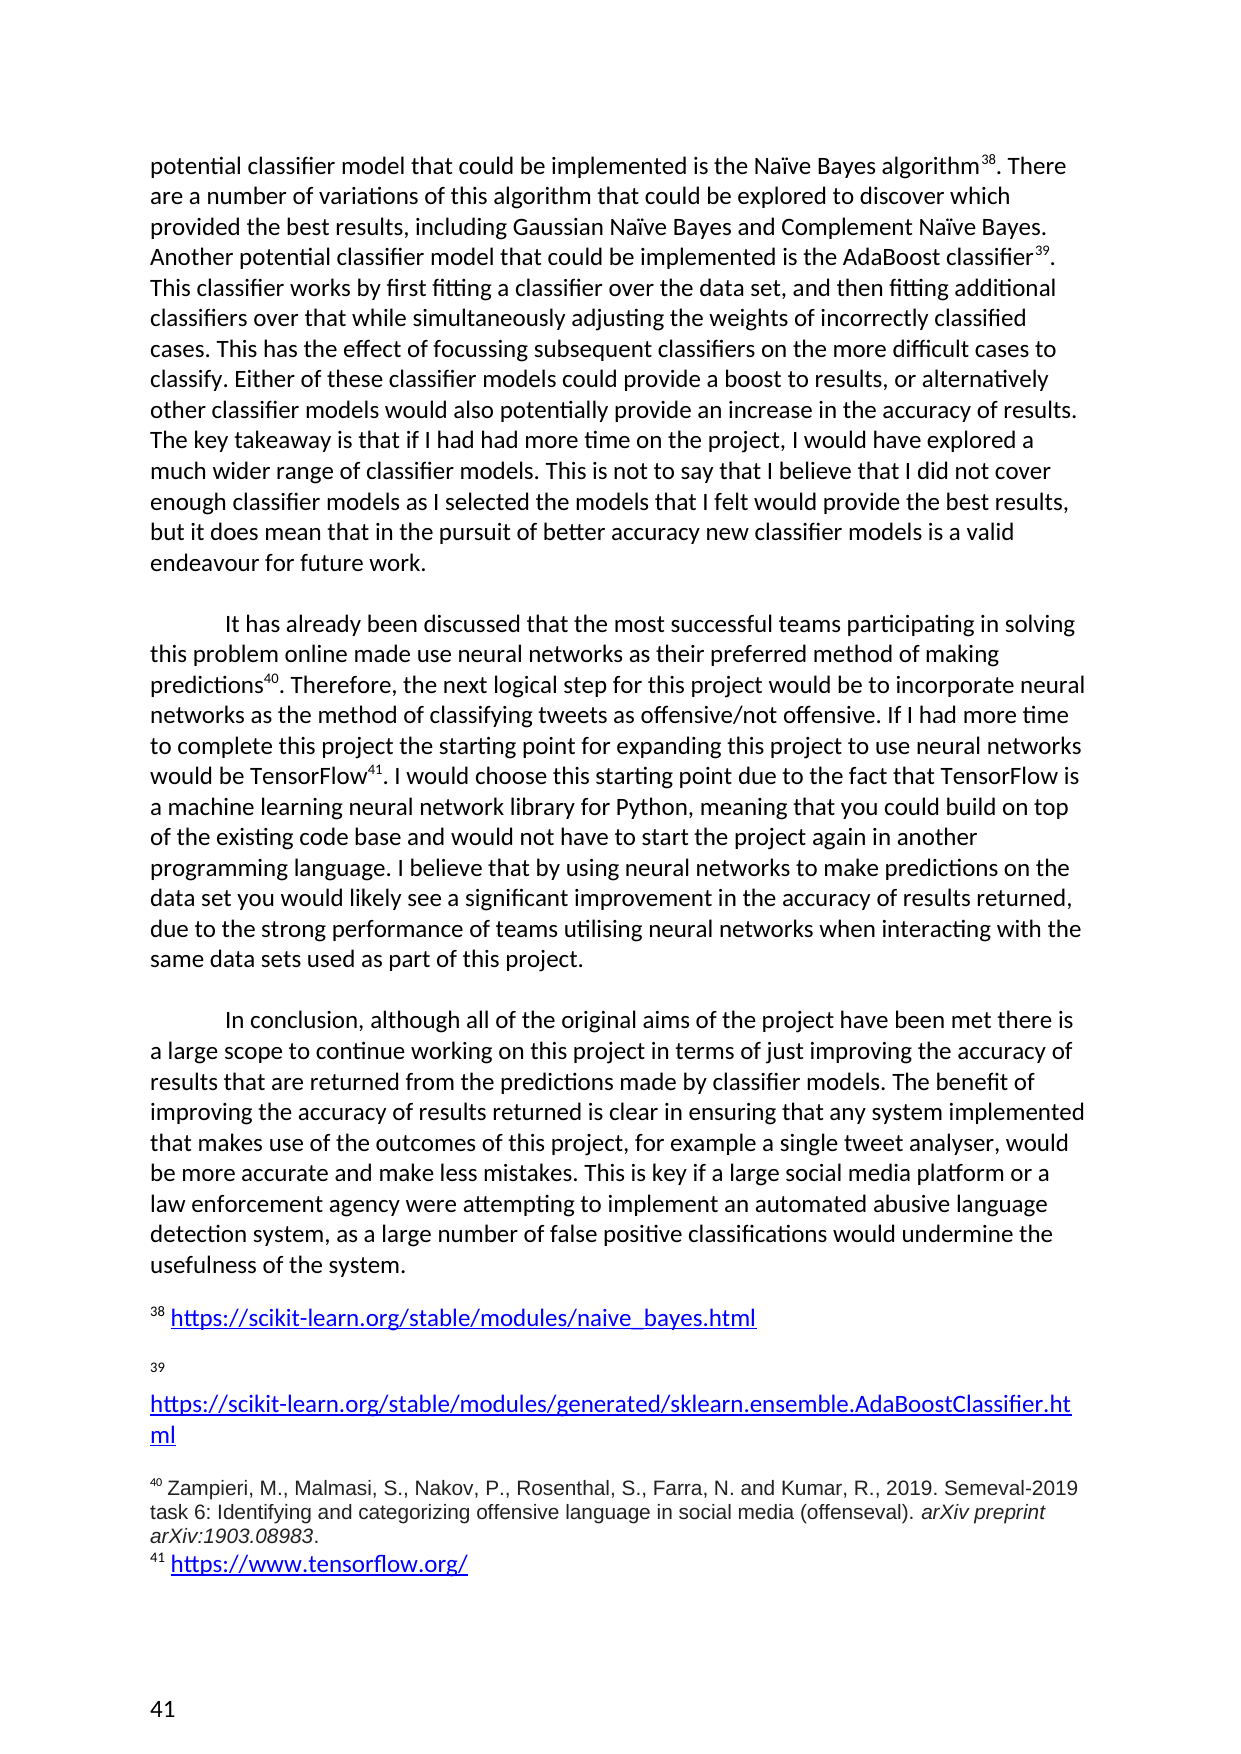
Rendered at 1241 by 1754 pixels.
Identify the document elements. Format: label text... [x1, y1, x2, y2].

text In conclusion, although all of the original aims of the project have been met there is a large scope to continue working on this project in terms of just improving the accuracy of results that are returned from the predictions made by classifier models. The benefit of improving the accuracy of results returned is clear in ensuring that any system implemented that makes use of the outcomes of this project, for example a single tweet analyser, would be more accurate and make less mistakes. This is key if a large social media platform or a law enforcement agency were attempting to implement an automated abusive language detection system, as a large number of false positive classifications would undermine the usefulness of the system. [150, 1004, 1090, 1279]
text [150, 150, 1090, 577]
text It has already been discussed that the most successful teams participating in solving this problem online made use neural networks as their preferred method of making predictions. Therefore, the next logical step for this project would be to incorporate neural networks as the method of classifying tweets as offensive/not offensive. If I had more time to complete this project the starting point for expanding this project to use neural networks would be TensorFlow. I would choose this starting point due to the fact that TensorFlow is a machine learning neural network library for Python, meaning that you could build on top of the existing code base and would not have to start the project again in another programming language. I believe that by using neural networks to make predictions on the data set you would likely see a significant improvement in the accuracy of results returned, due to the strong performance of teams utilising neural networks when interacting with the same data sets used as part of this project. [150, 608, 1090, 974]
